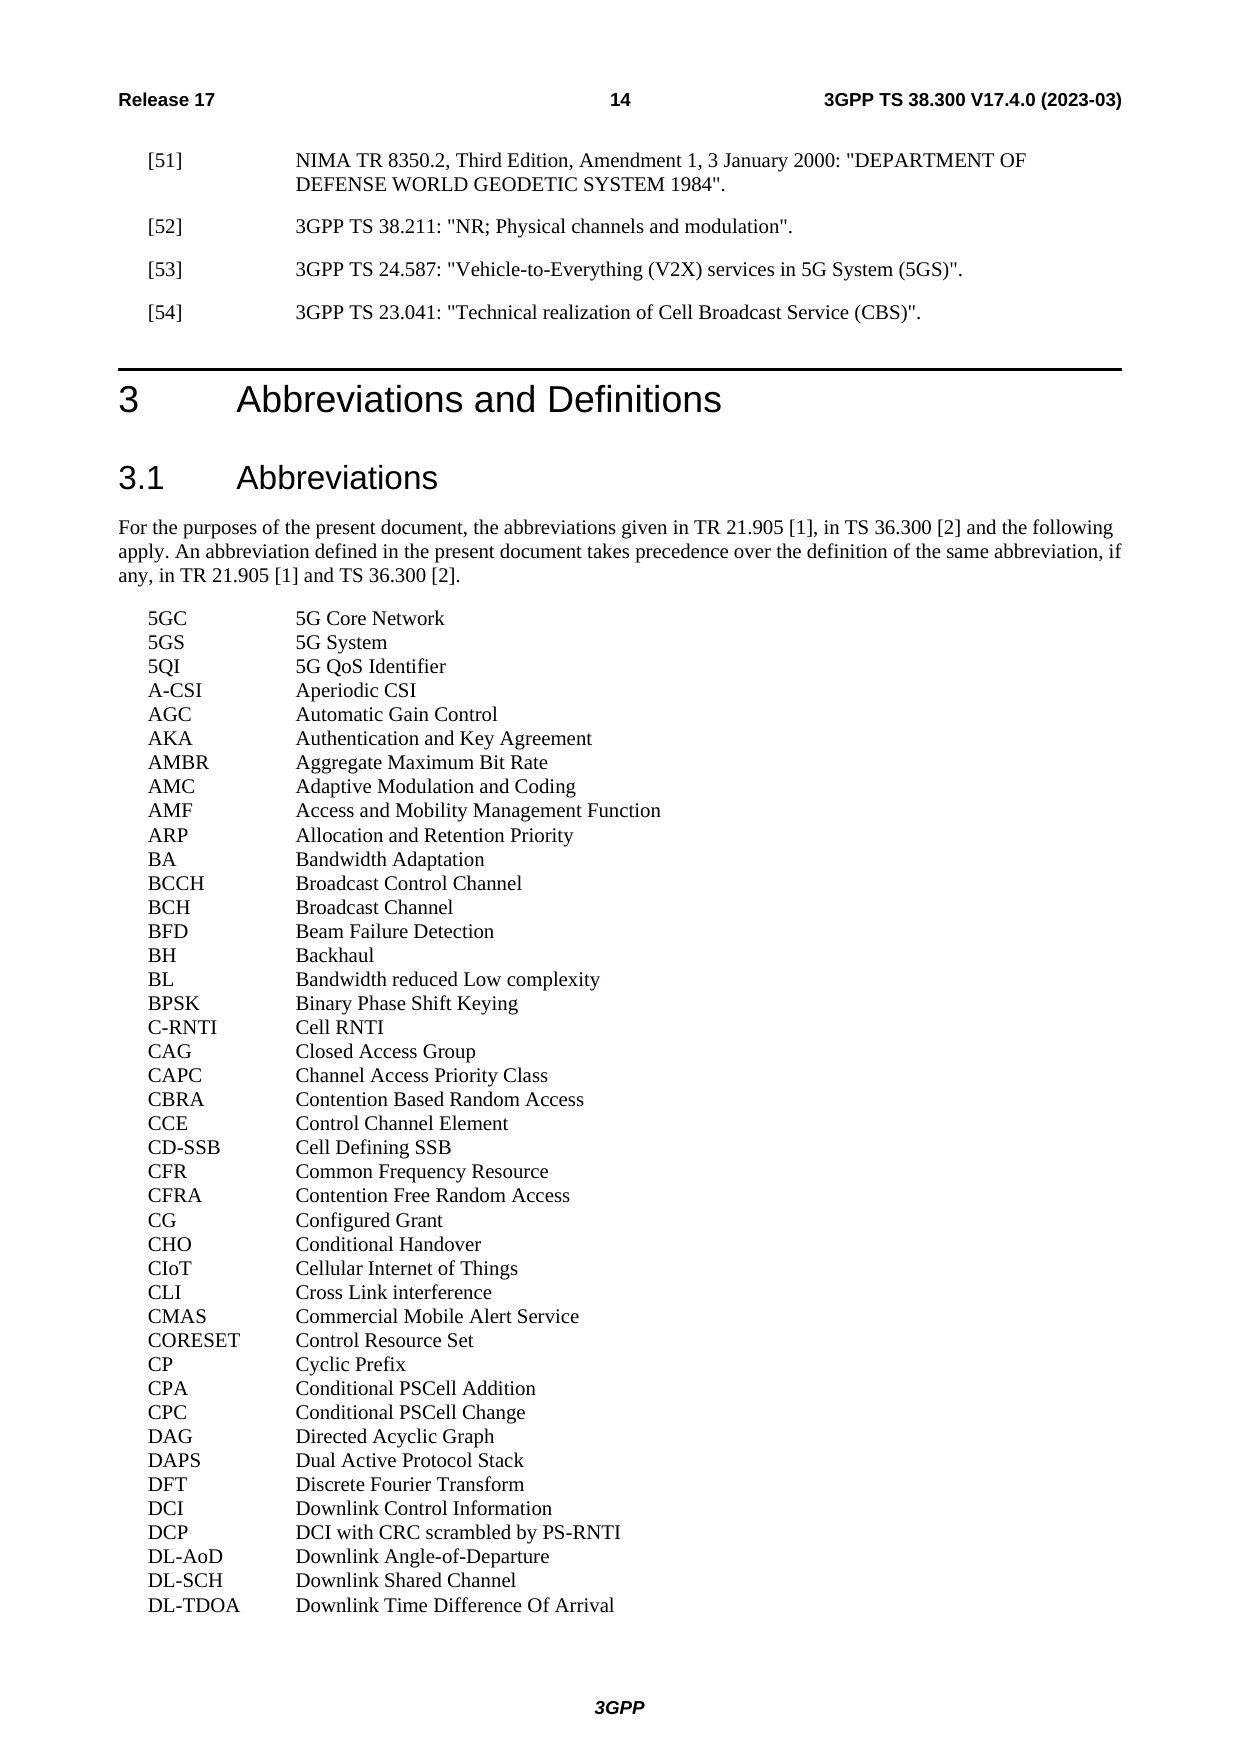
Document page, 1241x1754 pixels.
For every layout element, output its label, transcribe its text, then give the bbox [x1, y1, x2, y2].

text CLI Cross Link interference [148, 1280, 1122, 1304]
text CAG Closed Access Group [148, 1039, 1122, 1063]
text 5QI 5G QoS Identifier [148, 654, 1122, 678]
text CG Configured Grant [148, 1207, 1122, 1232]
text CIoT Cellular Internet of Things [148, 1256, 1122, 1280]
text DAPS Dual Active Protocol Stack [148, 1448, 1122, 1472]
text CFR Common Frequency Resource [148, 1159, 1122, 1183]
text AMC Adaptive Modulation and Coding [148, 774, 1122, 798]
text DL-TDOA Downlink Time Difference Of Arrival [148, 1592, 1122, 1617]
text BH Backhaul [148, 943, 1122, 967]
text [53] 3GPP TS 24.587: "Vehicle-to-Everything (V2X) services in 5G System (5GS)". [148, 257, 1122, 281]
text BCH Broadcast Channel [148, 895, 1122, 919]
text 5GS 5G System [148, 630, 1122, 654]
text 5GC 5G Core Network [148, 606, 1122, 630]
text CBRA Contention Based Random Access [148, 1087, 1122, 1111]
text AGC Automatic Gain Control [148, 702, 1122, 726]
text CD-SSB Cell Defining SSB [148, 1135, 1122, 1159]
text C-RNTI Cell RNTI [148, 1015, 1122, 1039]
text [52] 3GPP TS 38.211: "NR; Physical channels and modulation". [148, 214, 1122, 238]
text BA Bandwidth Adaptation [148, 847, 1122, 871]
text CPA Conditional PSCell Addition [148, 1376, 1122, 1400]
text CAPC Channel Access Priority Class [148, 1063, 1122, 1087]
text BCCH Broadcast Control Channel [148, 871, 1122, 895]
text CFRA Contention Free Random Access [148, 1183, 1122, 1207]
text CP Cyclic Prefix [148, 1352, 1122, 1376]
subtitle 3.1 Abbreviations [118, 458, 1122, 496]
text AMBR Aggregate Maximum Bit Rate [148, 750, 1122, 774]
text CMAS Commercial Mobile Alert Service [148, 1304, 1122, 1328]
text DL-AoD Downlink Angle-of-Departure [148, 1544, 1122, 1568]
text A-CSI Aperiodic CSI [148, 678, 1122, 702]
subtitle 3 Abbreviations and Definitions [118, 371, 1122, 420]
text BL Bandwidth reduced Low complexity [148, 967, 1122, 991]
text AMF Access and Mobility Management Function [148, 798, 1122, 822]
text For the purposes of the present document, the abbreviations given in TR 21.905 [1], in TS 36.300 [2] and the following apply. An abbreviation defined in the present document takes precedence over the definition of the same abbreviation, if any, in TR 21.905 [1] and TS 36.300 [2]. [118, 515, 1122, 587]
text AKA Authentication and Key Agreement [148, 726, 1122, 750]
text BFD Beam Failure Detection [148, 919, 1122, 943]
text [51] NIMA TR 8350.2, Third Edition, Amendment 1, 3 January 2000: "DEPARTMENT OF DEFENSE WORLD GEODETIC SYSTEM 1984". [148, 147, 1122, 196]
text DAG Directed Acyclic Graph [148, 1424, 1122, 1448]
text CHO Conditional Handover [148, 1232, 1122, 1256]
text DCP DCI with CRC scrambled by PS-RNTI [148, 1520, 1122, 1544]
text DCI Downlink Control Information [148, 1496, 1122, 1520]
text CORESET Control Resource Set [148, 1328, 1122, 1352]
text CPC Conditional PSCell Change [148, 1400, 1122, 1424]
text DFT Discrete Fourier Transform [148, 1472, 1122, 1496]
text [54] 3GPP TS 23.041: "Technical realization of Cell Broadcast Service (CBS)". [148, 300, 1122, 324]
text DL-SCH Downlink Shared Channel [148, 1568, 1122, 1592]
text ARP Allocation and Retention Priority [148, 822, 1122, 847]
text BPSK Binary Phase Shift Keying [148, 991, 1122, 1015]
text CCE Control Channel Element [148, 1111, 1122, 1135]
